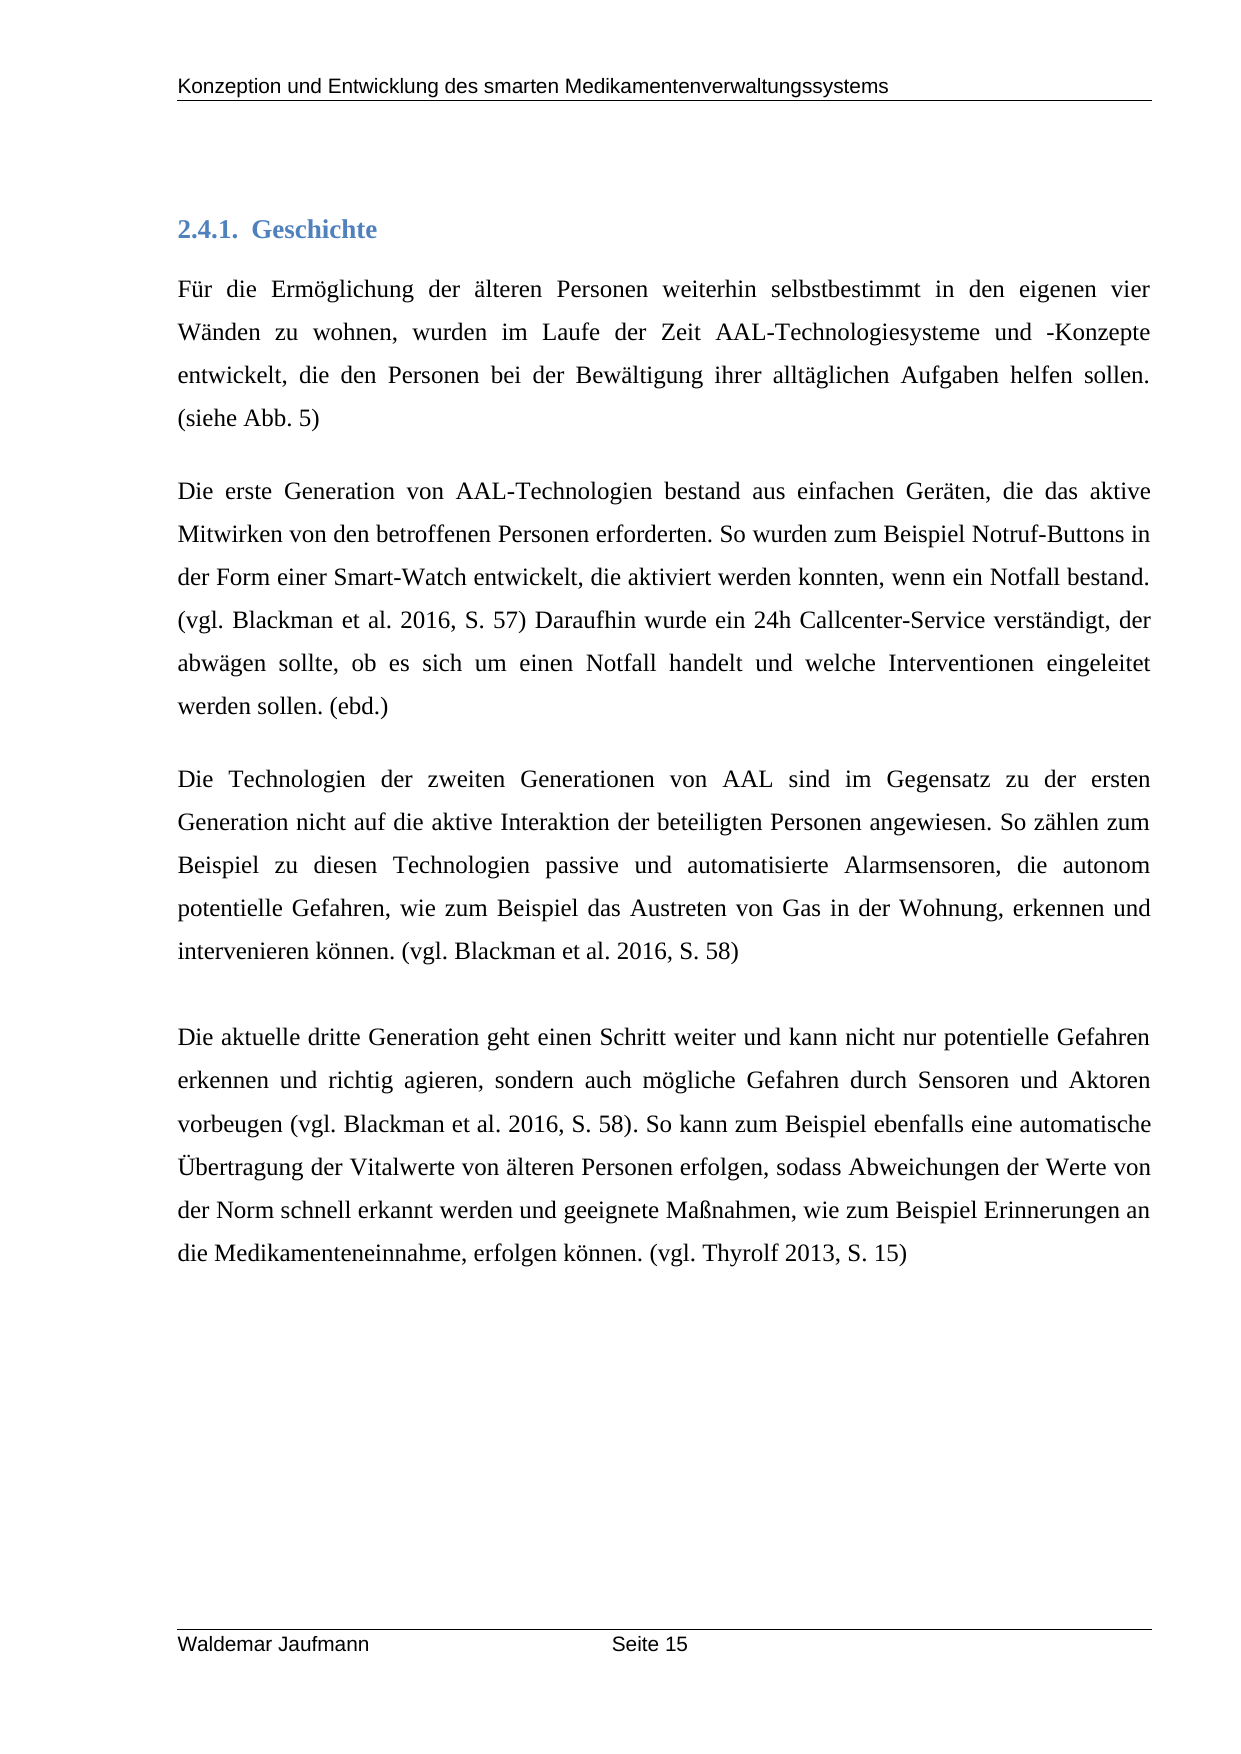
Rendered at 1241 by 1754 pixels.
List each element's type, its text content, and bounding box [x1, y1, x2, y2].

text Die Technologien der zweiten Generationen von AAL sind im Gegensatz zu der ersten Generation nicht auf die aktive Interaktion der beteiligten Personen angewiesen. So zählen zum Beispiel zu diesen Technologien passive und automatisierte Alarmsensoren, die autonom potentielle Gefahren, wie zum Beispiel das Austreten von Gas in der Wohnung, erkennen und intervenieren können. (vgl. Blackman et al. 2016, S. 58) [177, 764, 1152, 965]
text Die erste Generation von AAL-Technologien bestand aus einfachen Geräten, die das aktive Mitwirken von den betroffenen Personen erforderten. So wurden zum Beispiel Notruf-Buttons in der Form einer Smart-Watch entwickelt, die aktiviert werden konnten, wenn ein Notfall bestand. (vgl. Blackman et al. 2016, S. 57) Daraufhin wurde ein 24h Callcenter-Service verständigt, der abwägen sollte, ob es sich um einen Notfall handelt und welche Interventionen eingeleitet werden sollen. (ebd.) [177, 476, 1152, 720]
subtitle Geschichte [177, 212, 1152, 245]
text Für die Ermöglichung der älteren Personen weiterhin selbstbestimmt in den eigenen vier Wänden zu wohnen, wurden im Laufe der Zeit AAL-Technologiesysteme und -Konzepte entwickelt, die den Personen bei der Bewältigung ihrer alltäglichen Aufgaben helfen sollen. (siehe Abb. 5) [177, 274, 1152, 432]
text Die aktuelle dritte Generation geht einen Schritt weiter und kann nicht nur potentielle Gefahren erkennen und richtig agieren, sondern auch mögliche Gefahren durch Sensoren und Aktoren vorbeugen (vgl. Blackman et al. 2016, S. 58). So kann zum Beispiel ebenfalls eine automatische Übertragung der Vitalwerte von älteren Personen erfolgen, sodass Abweichungen der Werte von der Norm schnell erkannt werden und geeignete Maßnahmen, wie zum Beispiel Erinnerungen an die Medikamenteneinnahme, erfolgen können. (vgl. Thyrolf 2013, S. 15) [177, 1022, 1152, 1267]
